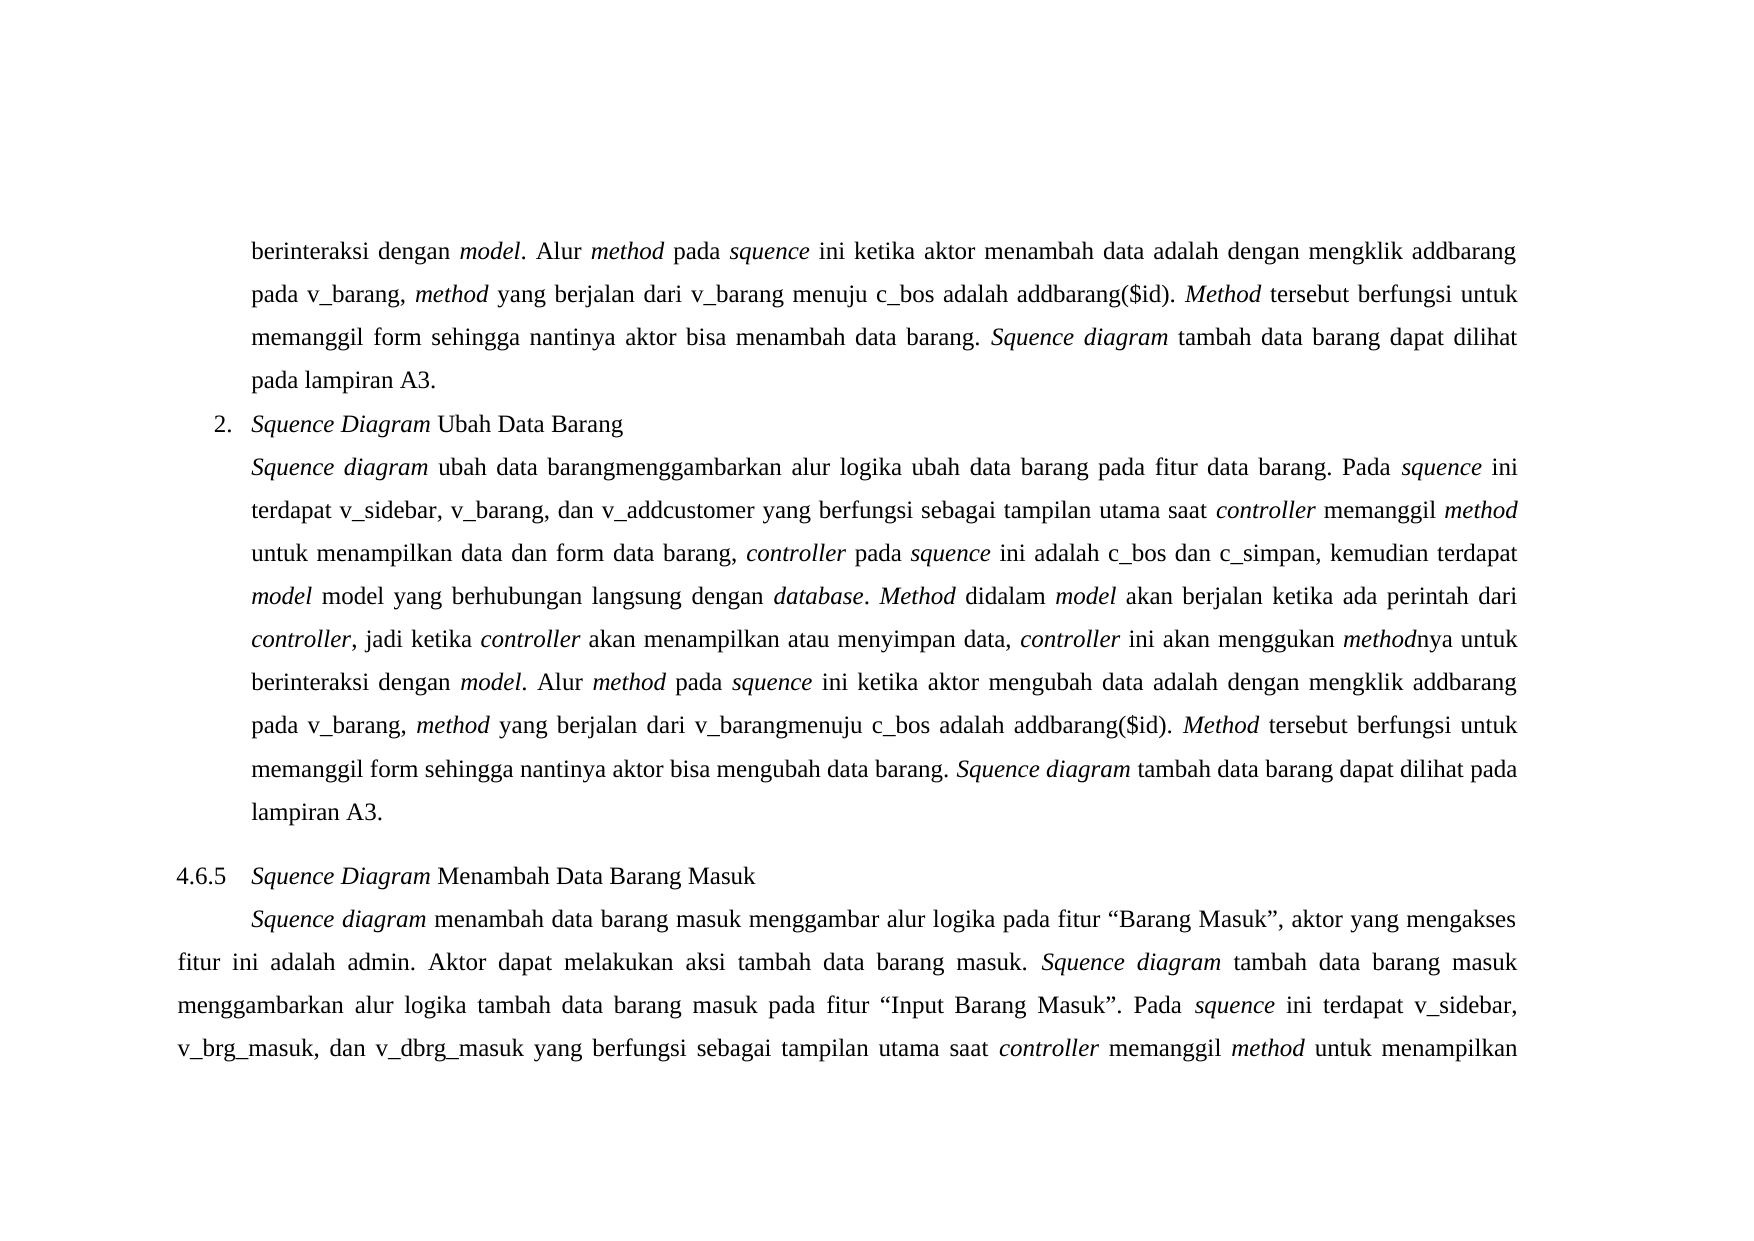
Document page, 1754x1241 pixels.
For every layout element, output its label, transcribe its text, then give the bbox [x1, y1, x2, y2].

list Squence Diagram Ubah Data Barang [213, 409, 1518, 437]
subtitle Squence Diagram Menambah Data Barang Masuk [176, 861, 1518, 889]
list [251, 236, 1518, 394]
list Squence diagram ubah data barangmenggambarkan alur logika ubah data barang pada fitur data barang. Pada squence ini terdapat v_sidebar, v_barang, dan v_addcustomer yang berfungsi sebagai tampilan utama saat controller memanggil method untuk menampilkan data dan form data barang, controller pada squence ini adalah c_bos dan c_simpan, kemudian terdapat model model yang berhubungan langsung dengan database. Method didalam model akan berjalan ketika ada perintah dari controller, jadi ketika controller akan menampilkan atau menyimpan data, controller ini akan menggukan methodnya untuk berinteraksi dengan model. Alur method pada squence ini ketika aktor mengubah data adalah dengan mengklik addbarang pada v_barang, method yang berjalan dari v_barangmenuju c_bos adalah addbarang($id). Method tersebut berfungsi untuk memanggil form sehingga nantinya aktor bisa mengubah data barang. Squence diagram tambah data barang dapat dilihat pada lampiran A3. [251, 452, 1518, 826]
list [177, 904, 1518, 1062]
